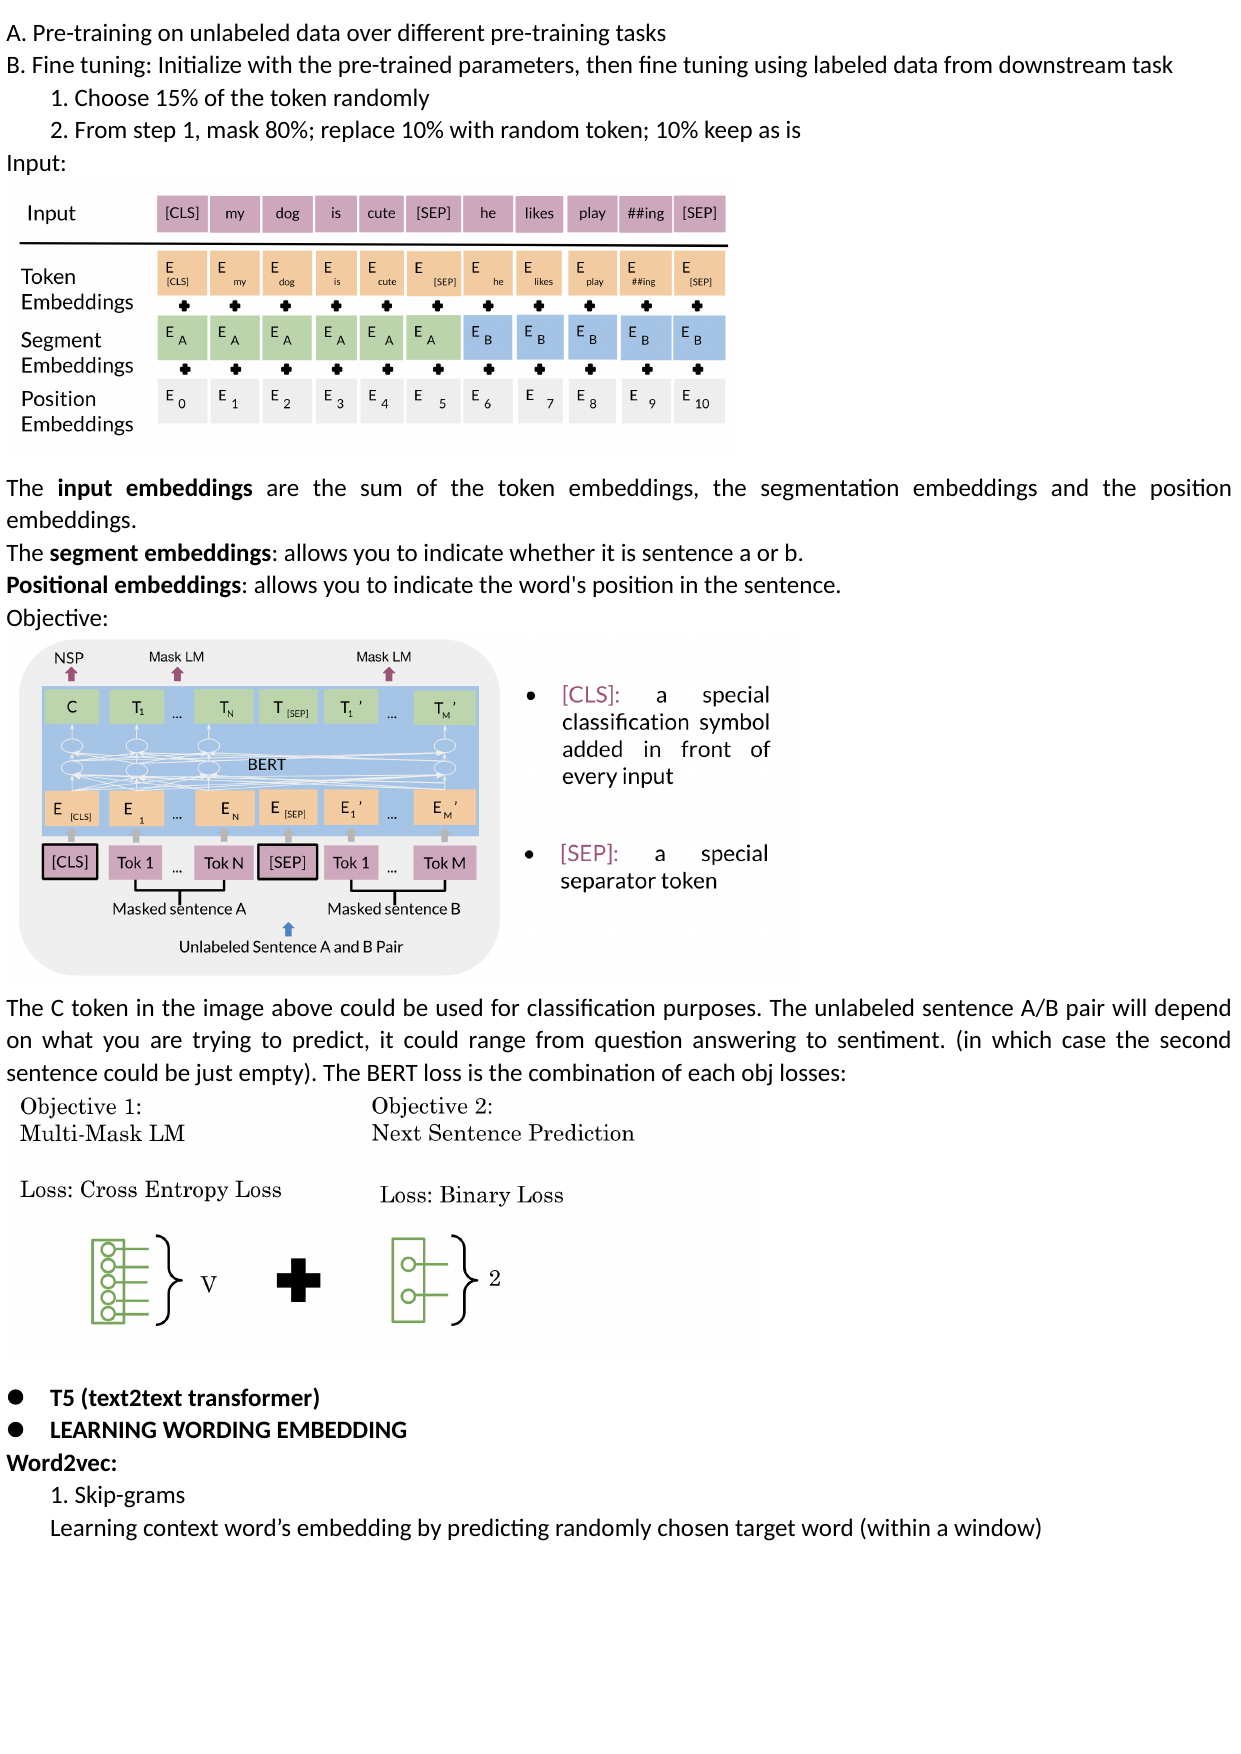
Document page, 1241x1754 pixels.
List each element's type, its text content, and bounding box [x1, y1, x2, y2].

list The segment embeddings: allows you to indicate whether it is sentence a or b. [6, 536, 1234, 568]
text Word2vec: [6, 1446, 1234, 1478]
list Positional embeddings: allows you to indicate the word's position in the sentence. [6, 568, 1234, 601]
list The input embeddings are the sum of the token embeddings, the segmentation embeddings and the position embeddings. [6, 471, 1234, 536]
list Input: [6, 146, 1234, 178]
list Objective: [6, 601, 1234, 633]
list Skip-grams [50, 1478, 1234, 1511]
list From step 1, mask 80%; replace 10% with random token; 10% keep as is [6, 113, 1234, 146]
list The C token in the image above could be used for classification purposes. The unlabeled sentence A/B pair will depend on what you are trying to predict, it could range from question answering to sentiment. (in which case the second sentence could be just empty). The BERT loss is the combination of each obj losses: [6, 991, 1234, 1088]
text Learning context word’s embedding by predicting randomly chosen target word (within a window) [50, 1511, 1234, 1543]
picture [6, 178, 735, 457]
list LEARNING WORDING EMBEDDING [6, 1413, 1234, 1446]
list Pre-training on unlabeled data over different pre-training tasks [6, 16, 1234, 48]
picture [6, 633, 806, 987]
picture [6, 1088, 763, 1356]
list Choose 15% of the token randomly [6, 81, 1234, 113]
list Fine tuning: Initialize with the pre-trained parameters, then fine tuning using labeled data from downstream task [6, 48, 1234, 81]
list T5 (text2text transformer) [6, 1381, 1234, 1413]
